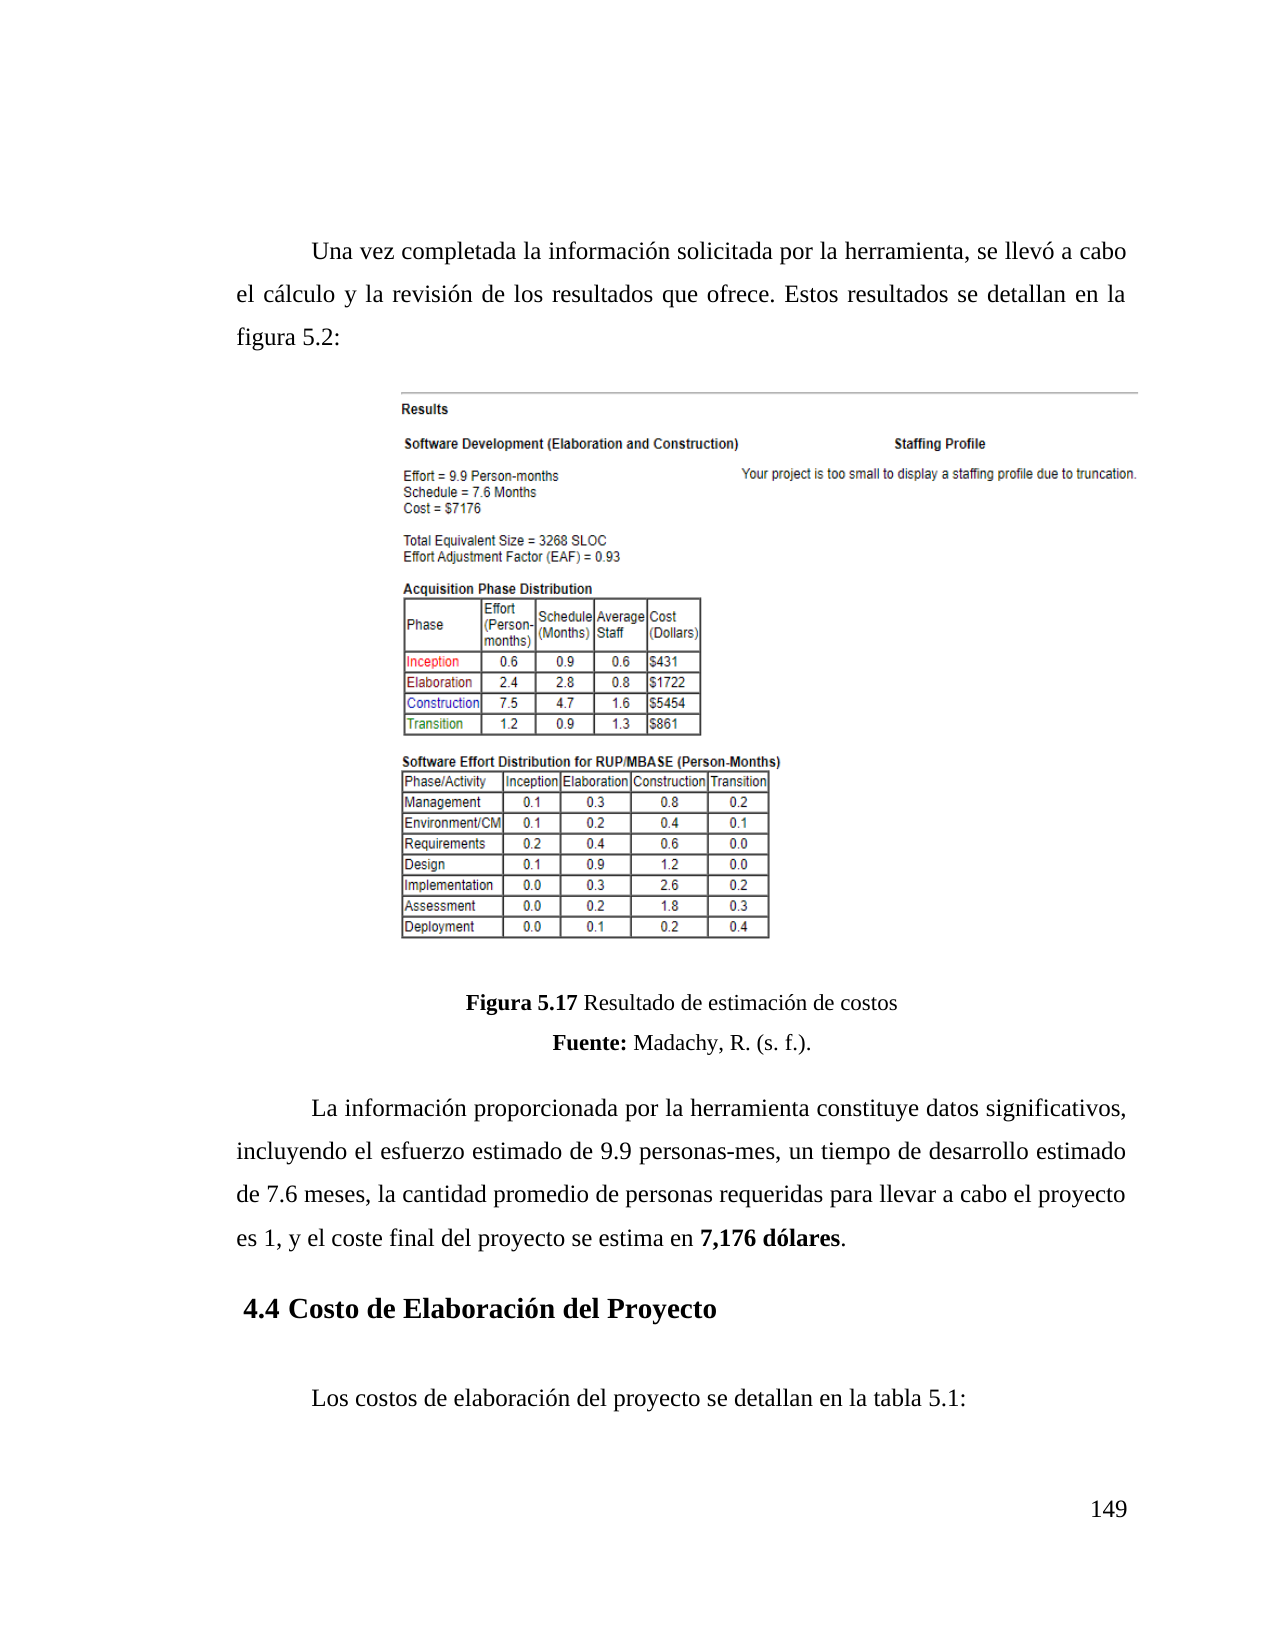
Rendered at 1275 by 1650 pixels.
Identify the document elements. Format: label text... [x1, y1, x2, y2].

subtitle Costo de Elaboración del Proyecto [243, 1291, 1127, 1324]
text La información proporcionada por la herramienta constituye datos significativos, incluyendo el esfuerzo estimado de 9.9 personas-mes, un tiempo de desarrollo estimado de 7.6 meses, la cantidad promedio de personas requeridas para llevar a cabo el proyecto es 1, y el coste final del proyecto se estima en 7,176 dólares. [236, 1093, 1127, 1251]
picture [400, 390, 1139, 950]
text Una vez completada la información solicitada por la herramienta, se llevó a cabo el cálculo y la revisión de los resultados que ofrece. Estos resultados se detallan en la figura 5.2: [236, 236, 1127, 351]
text Los costos de elaboración del proyecto se detallan en la tabla 5.1: [236, 1383, 1127, 1412]
